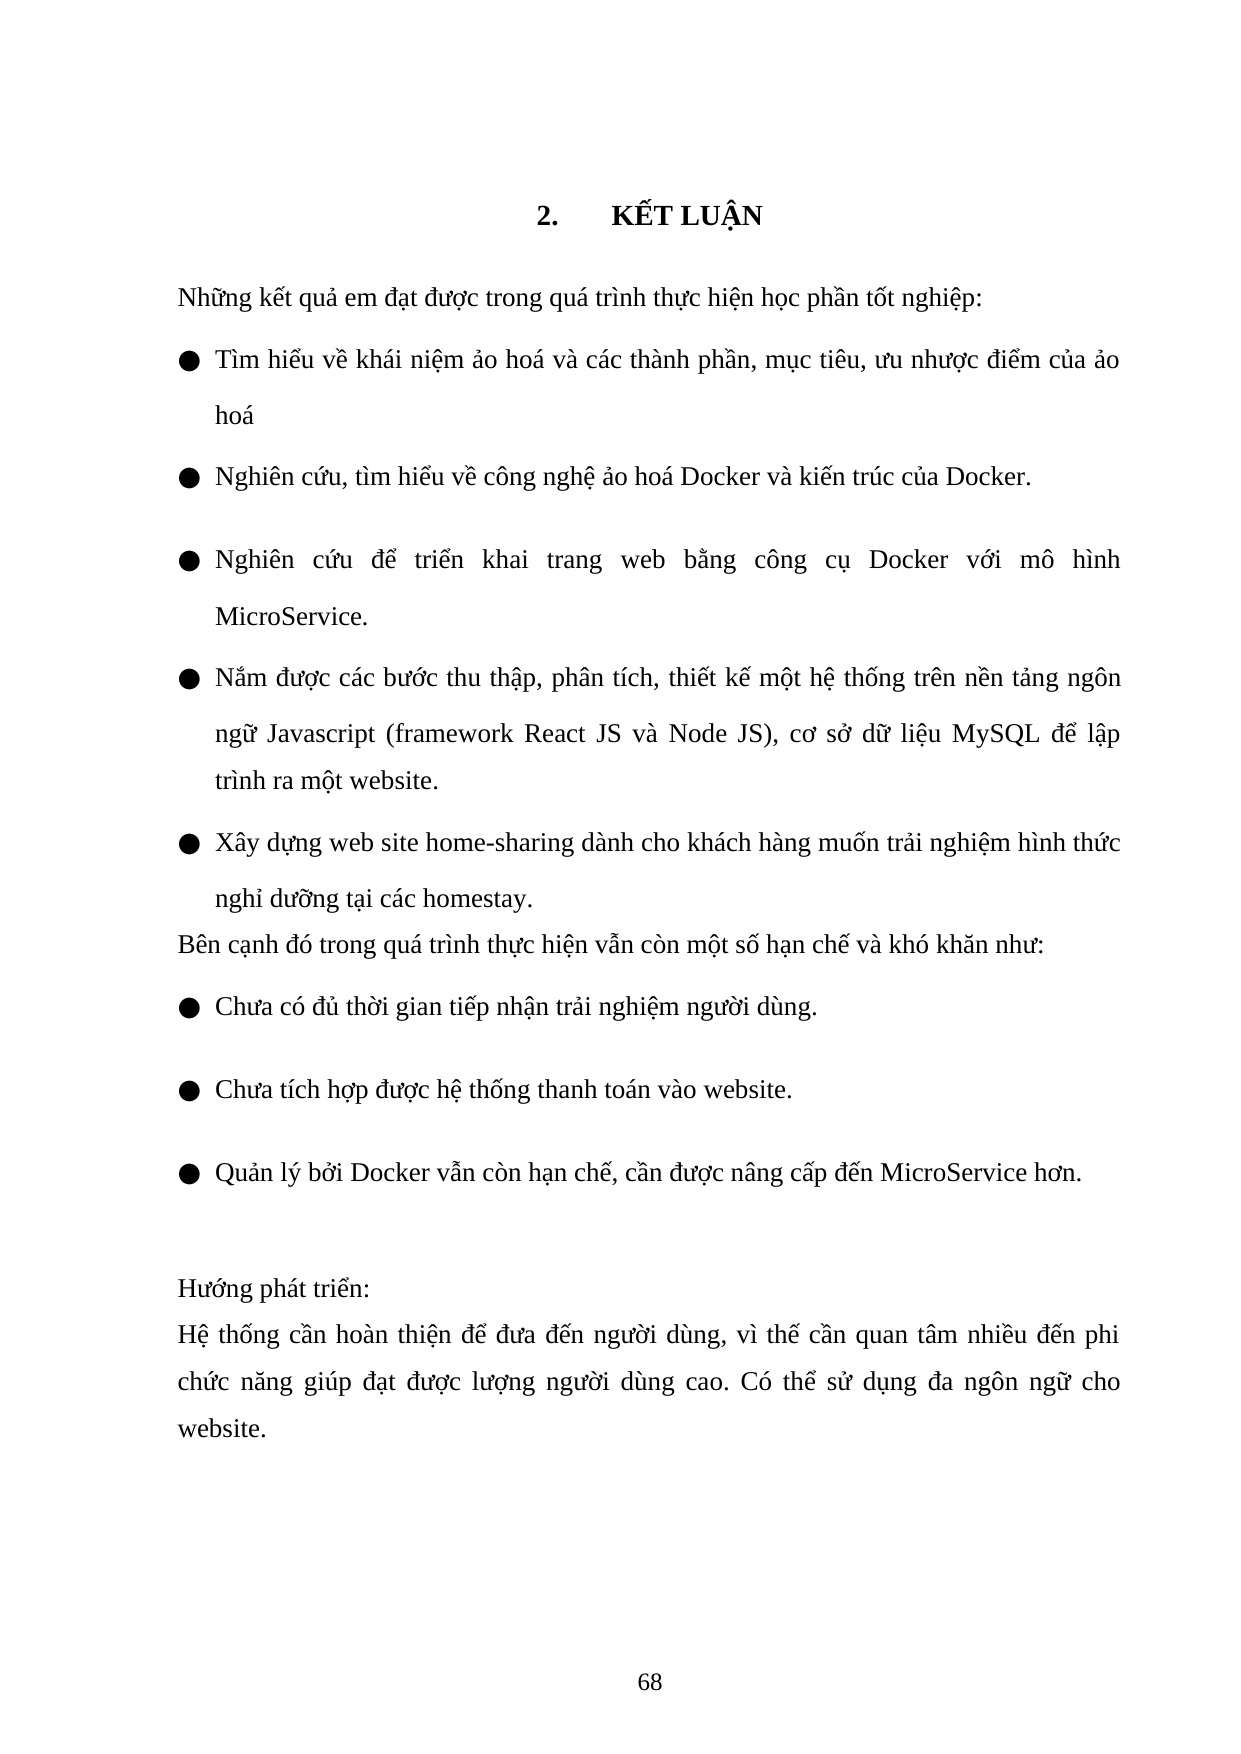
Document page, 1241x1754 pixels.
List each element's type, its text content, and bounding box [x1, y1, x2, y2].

text Hệ thống cần hoàn thiện để đưa đến người dùng, vì thế cần quan tâm nhiều đến phi chức năng giúp đạt được lượng người dùng cao. Có thể sử dụng đa ngôn ngữ cho website. [177, 1318, 1122, 1443]
subtitle KẾT LUẬN [177, 198, 1122, 231]
list Chưa có đủ thời gian tiếp nhận trải nghiệm người dùng. [177, 975, 1122, 1031]
text Những kết quả em đạt được trong quá trình thực hiện học phần tốt nghiệp: [177, 281, 1122, 312]
list Tìm hiểu về khái niệm ảo hoá và các thành phần, mục tiêu, ưu nhược điểm của ảo hoá [177, 328, 1122, 430]
list Xây dựng web site home-sharing dành cho khách hàng muốn trải nghiệm hình thức nghỉ dưỡng tại các homestay. [177, 811, 1122, 913]
list Nắm được các bước thu thập, phân tích, thiết kế một hệ thống trên nền tảng ngôn ngữ Javascript (framework React JS và Node JS), cơ sở dữ liệu MySQL để lập trình ra một website. [177, 647, 1122, 795]
list Chưa tích hợp được hệ thống thanh toán vào website. [177, 1058, 1122, 1114]
list Nghiên cứu, tìm hiểu về công nghệ ảo hoá Docker và kiến trúc của Docker. [177, 446, 1122, 501]
list Quản lý bởi Docker vẫn còn hạn chế, cần được nâng cấp đến MicroService hơn. [177, 1142, 1122, 1197]
text Hướng phát triển: [177, 1272, 1122, 1303]
text Bên cạnh đó trong quá trình thực hiện vẫn còn một số hạn chế và khó khăn như: [177, 929, 1122, 960]
list Nghiên cứu để triển khai trang web bằng công cụ Docker với mô hình MicroService. [177, 529, 1122, 631]
